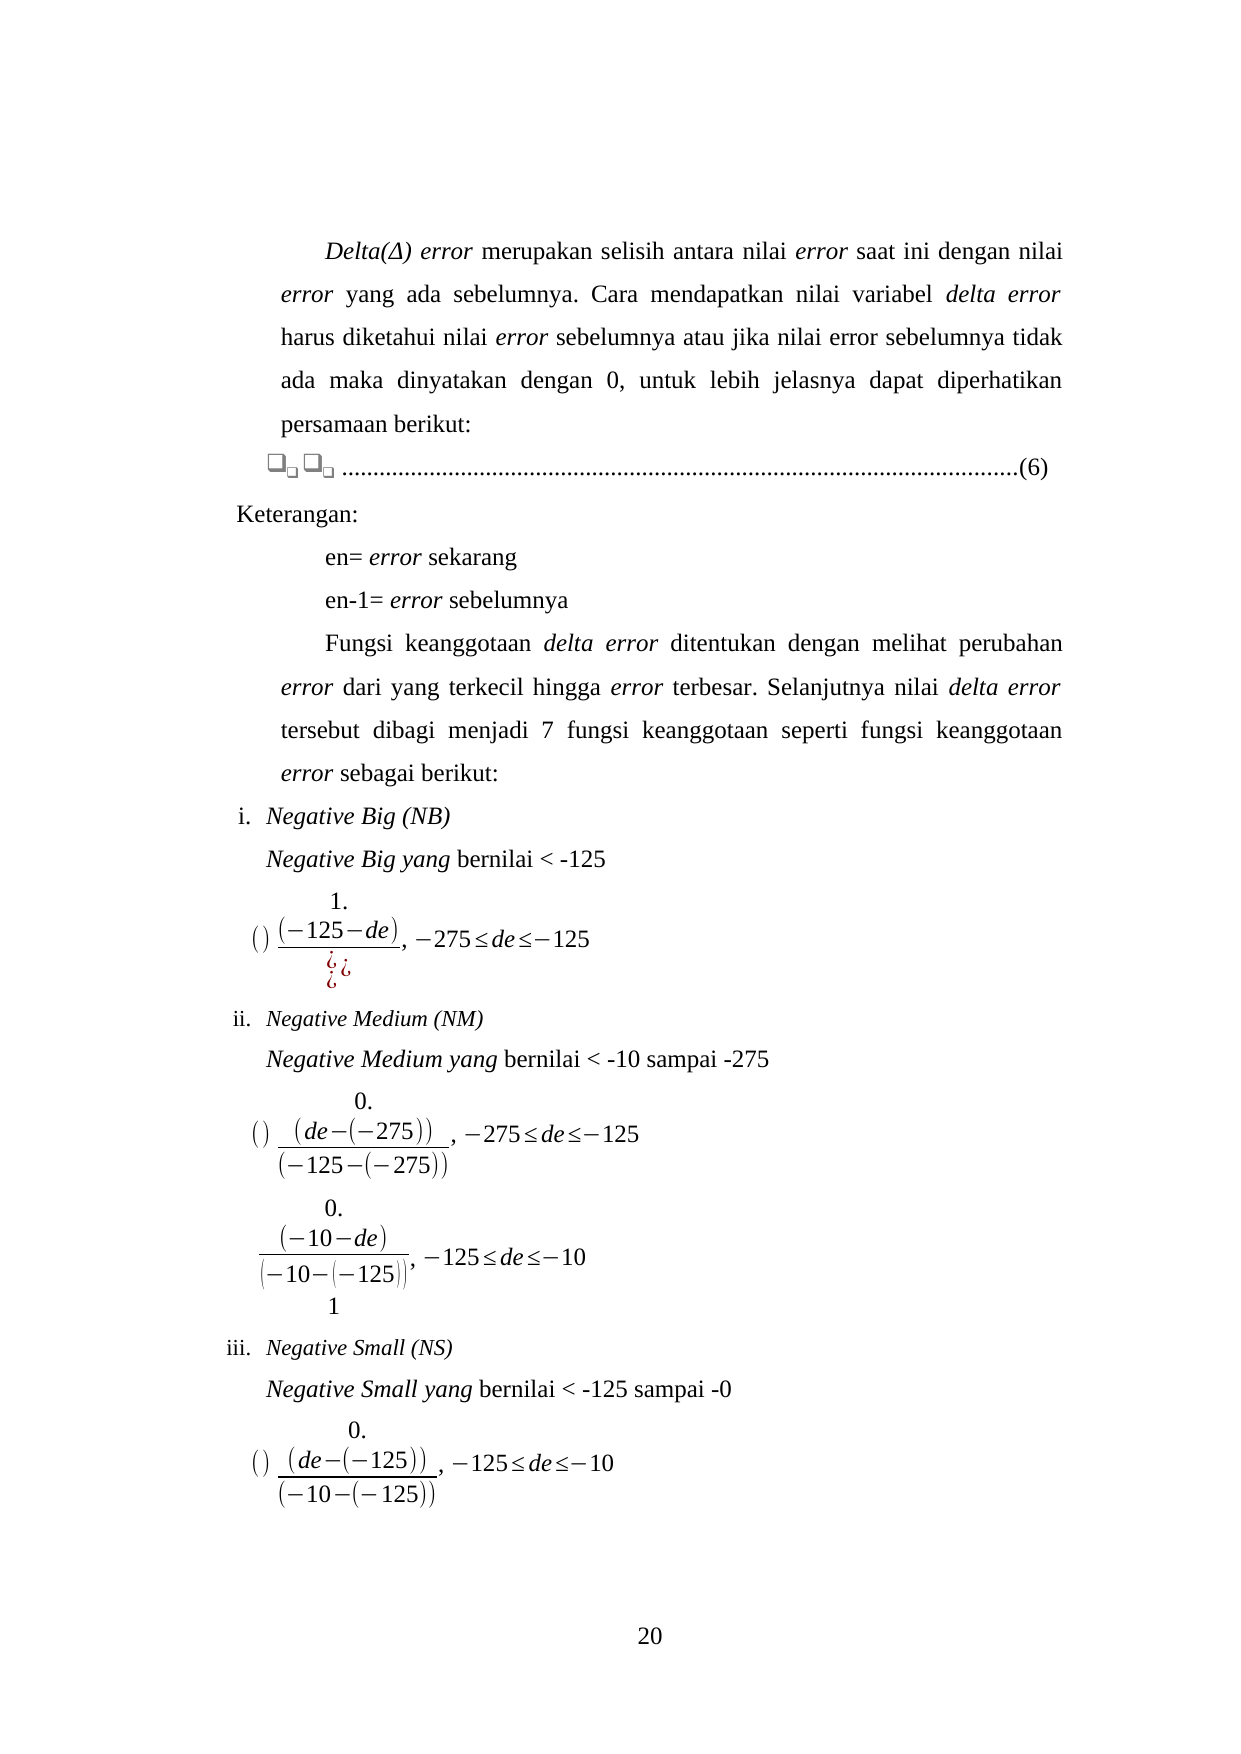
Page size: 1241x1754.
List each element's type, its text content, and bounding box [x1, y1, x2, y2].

text (6) [266, 452, 1063, 481]
